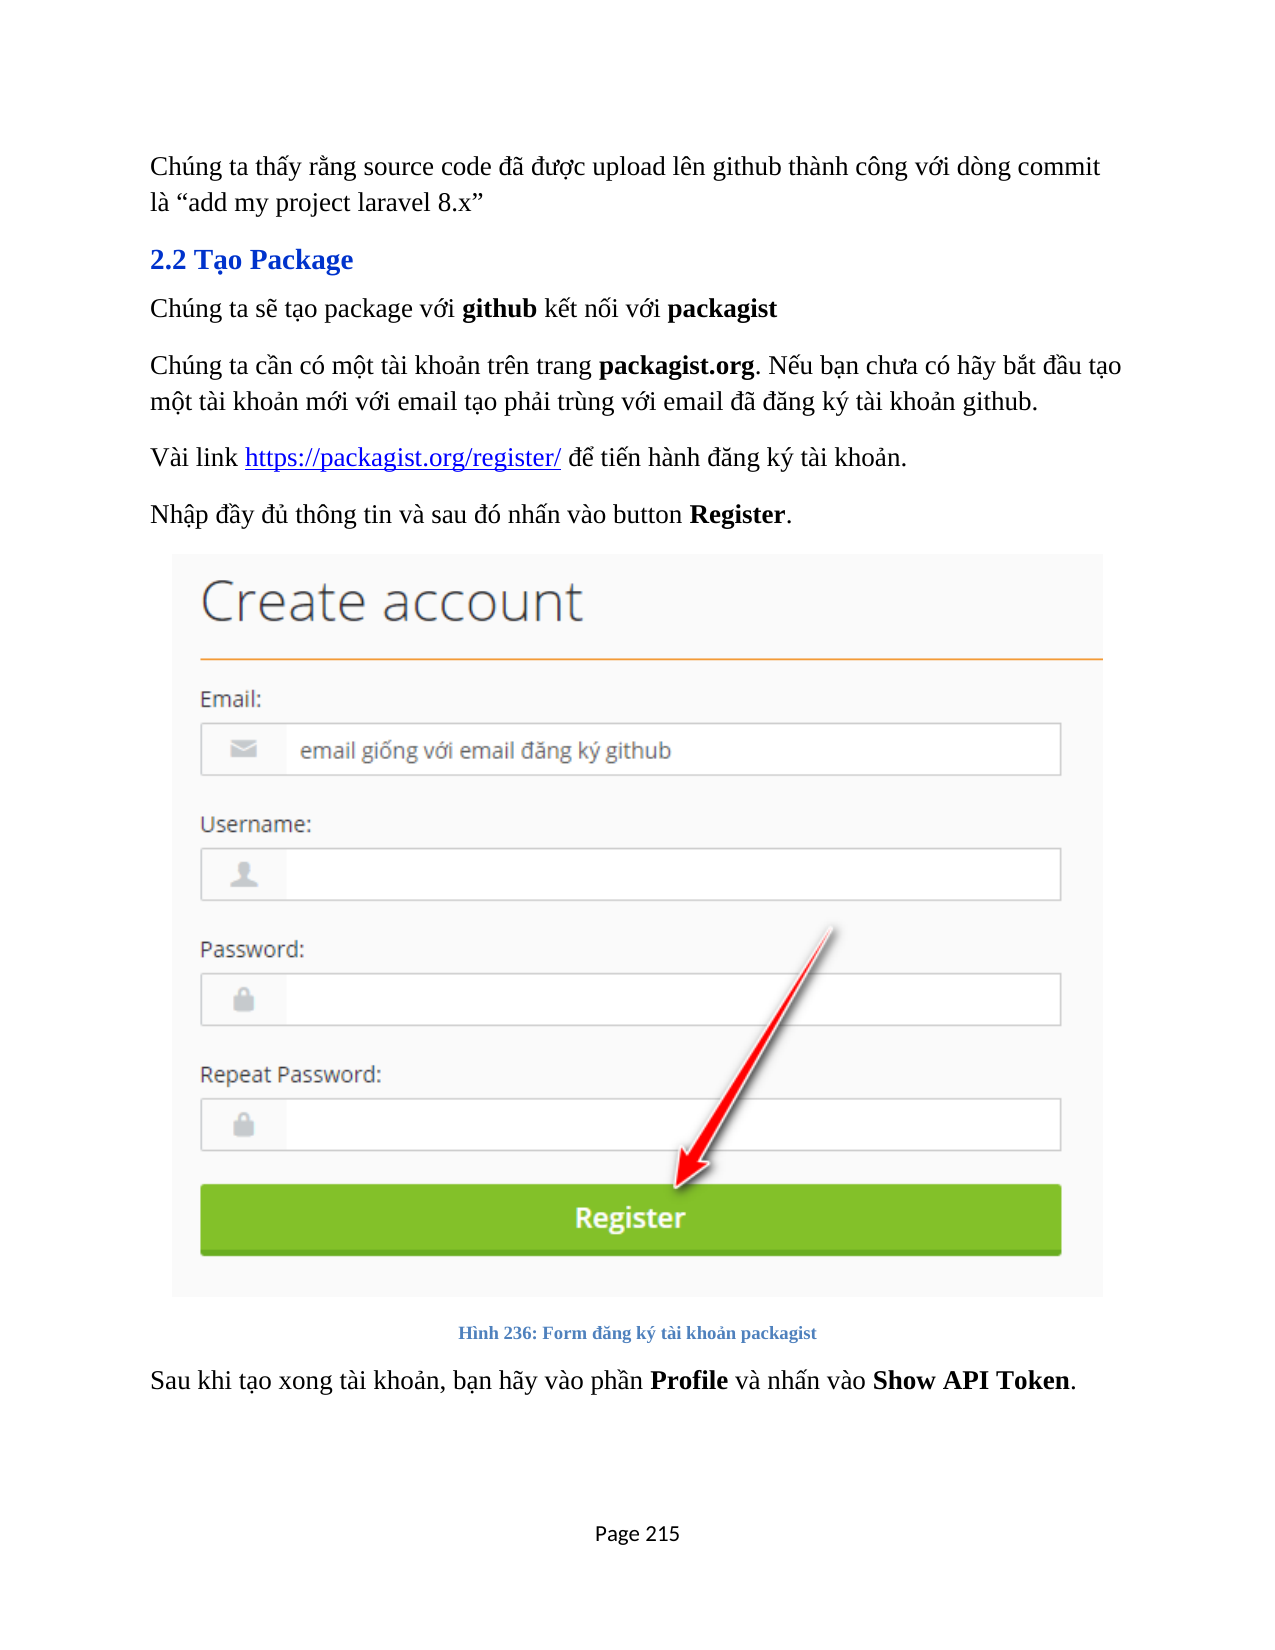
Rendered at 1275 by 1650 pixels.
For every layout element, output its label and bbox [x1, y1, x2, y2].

picture [172, 554, 1103, 1297]
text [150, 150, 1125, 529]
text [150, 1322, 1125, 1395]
